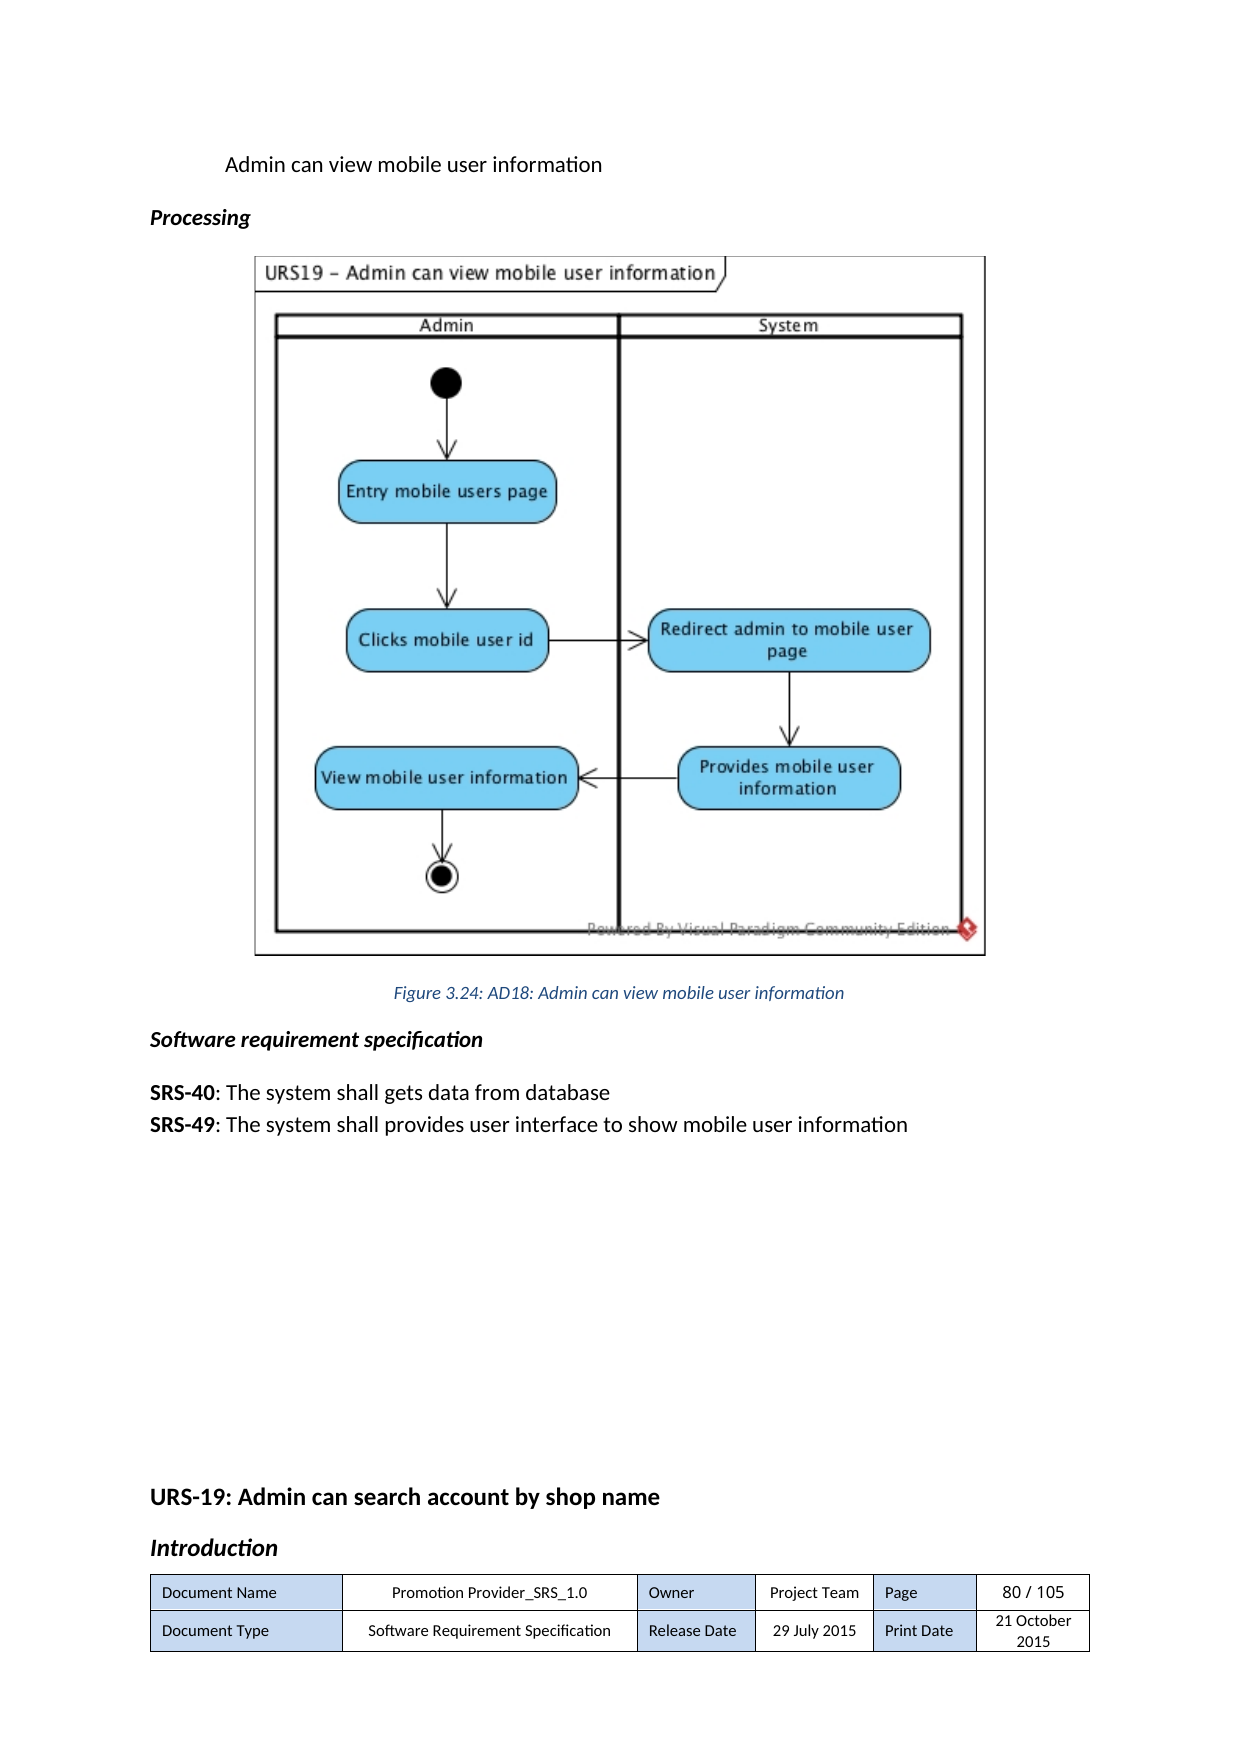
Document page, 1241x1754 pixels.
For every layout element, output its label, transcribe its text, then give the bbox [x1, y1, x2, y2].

text Introduction [150, 1532, 1090, 1563]
picture [254, 256, 986, 956]
text URS-19: Admin can search account by shop name [150, 1481, 1090, 1512]
text Processing [150, 203, 1090, 231]
text Software requirement specification [150, 1025, 1090, 1053]
text Admin can view mobile user information [225, 150, 1090, 178]
text SRS-40: The system shall gets data from database SRS-49: The system shall provides user interface to show mobile user information [150, 1078, 1090, 1138]
text Figure 3.24: AD18: Admin can view mobile user information [150, 981, 1090, 1004]
